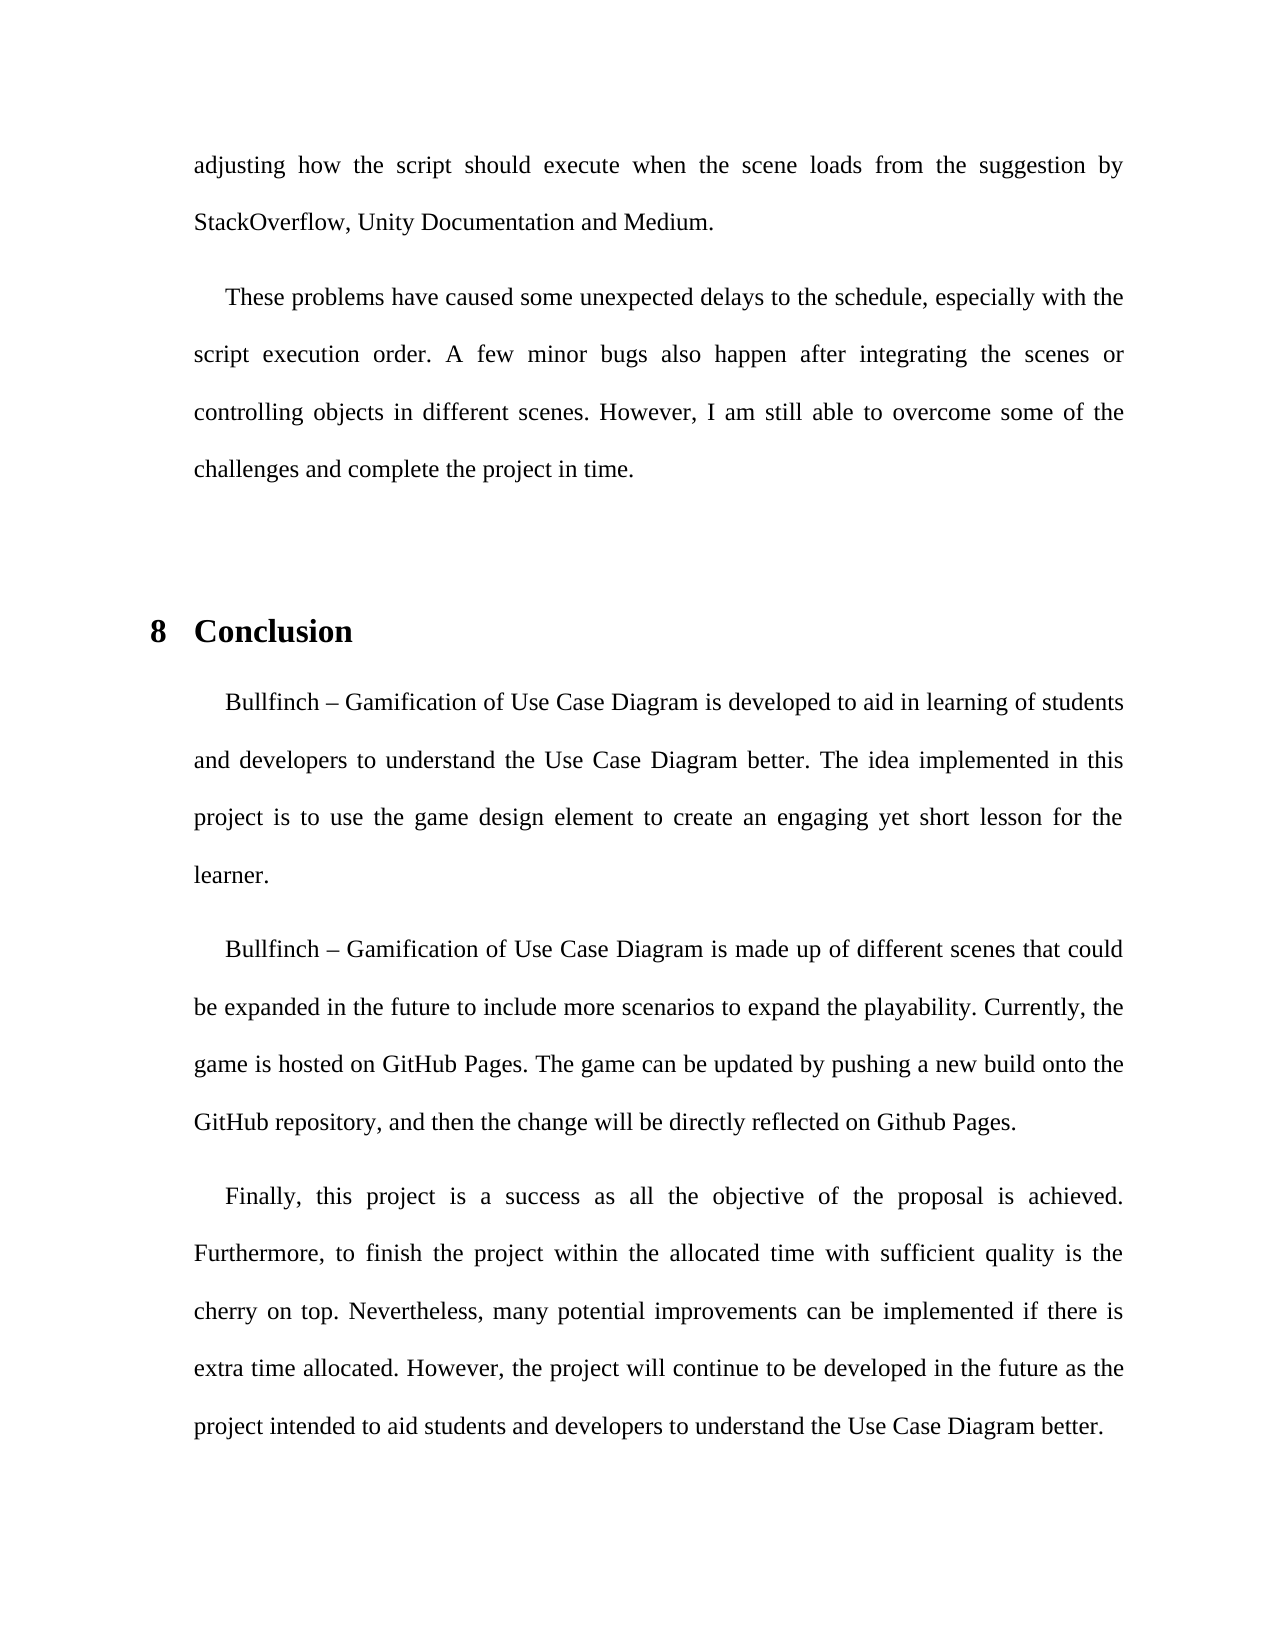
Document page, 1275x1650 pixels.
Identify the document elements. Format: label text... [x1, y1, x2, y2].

text These problems have caused some unexpected delays to the schedule, especially with the script execution order. A few minor bugs also happen after integrating the scenes or controlling objects in different scenes. However, I am still able to overcome some of the challenges and complete the project in time. [194, 282, 1125, 483]
subtitle Conclusion [150, 611, 1125, 649]
text Bullfinch – Gamification of Use Case Diagram is made up of different scenes that could be expanded in the future to include more scenarios to expand the playability. Currently, the game is hosted on GitHub Pages. The game can be updated by pushing a new build onto the GitHub repository, and then the change will be directly reflected on Github Pages. [194, 934, 1125, 1135]
text Bullfinch – Gamification of Use Case Diagram is developed to aid in learning of students and developers to understand the Use Case Diagram better. The idea implemented in this project is to use the game design element to create an engaging yet short lesson for the learner. [194, 687, 1125, 889]
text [194, 150, 1125, 236]
text Finally, this project is a success as all the objective of the proposal is achieved. Furthermore, to finish the project within the allocated time with sufficient quality is the cherry on top. Nevertheless, many potential improvements can be implemented if there is extra time allocated. However, the project will continue to be developed in the future as the project intended to aid students and developers to understand the Use Case Diagram better. [194, 1181, 1125, 1439]
